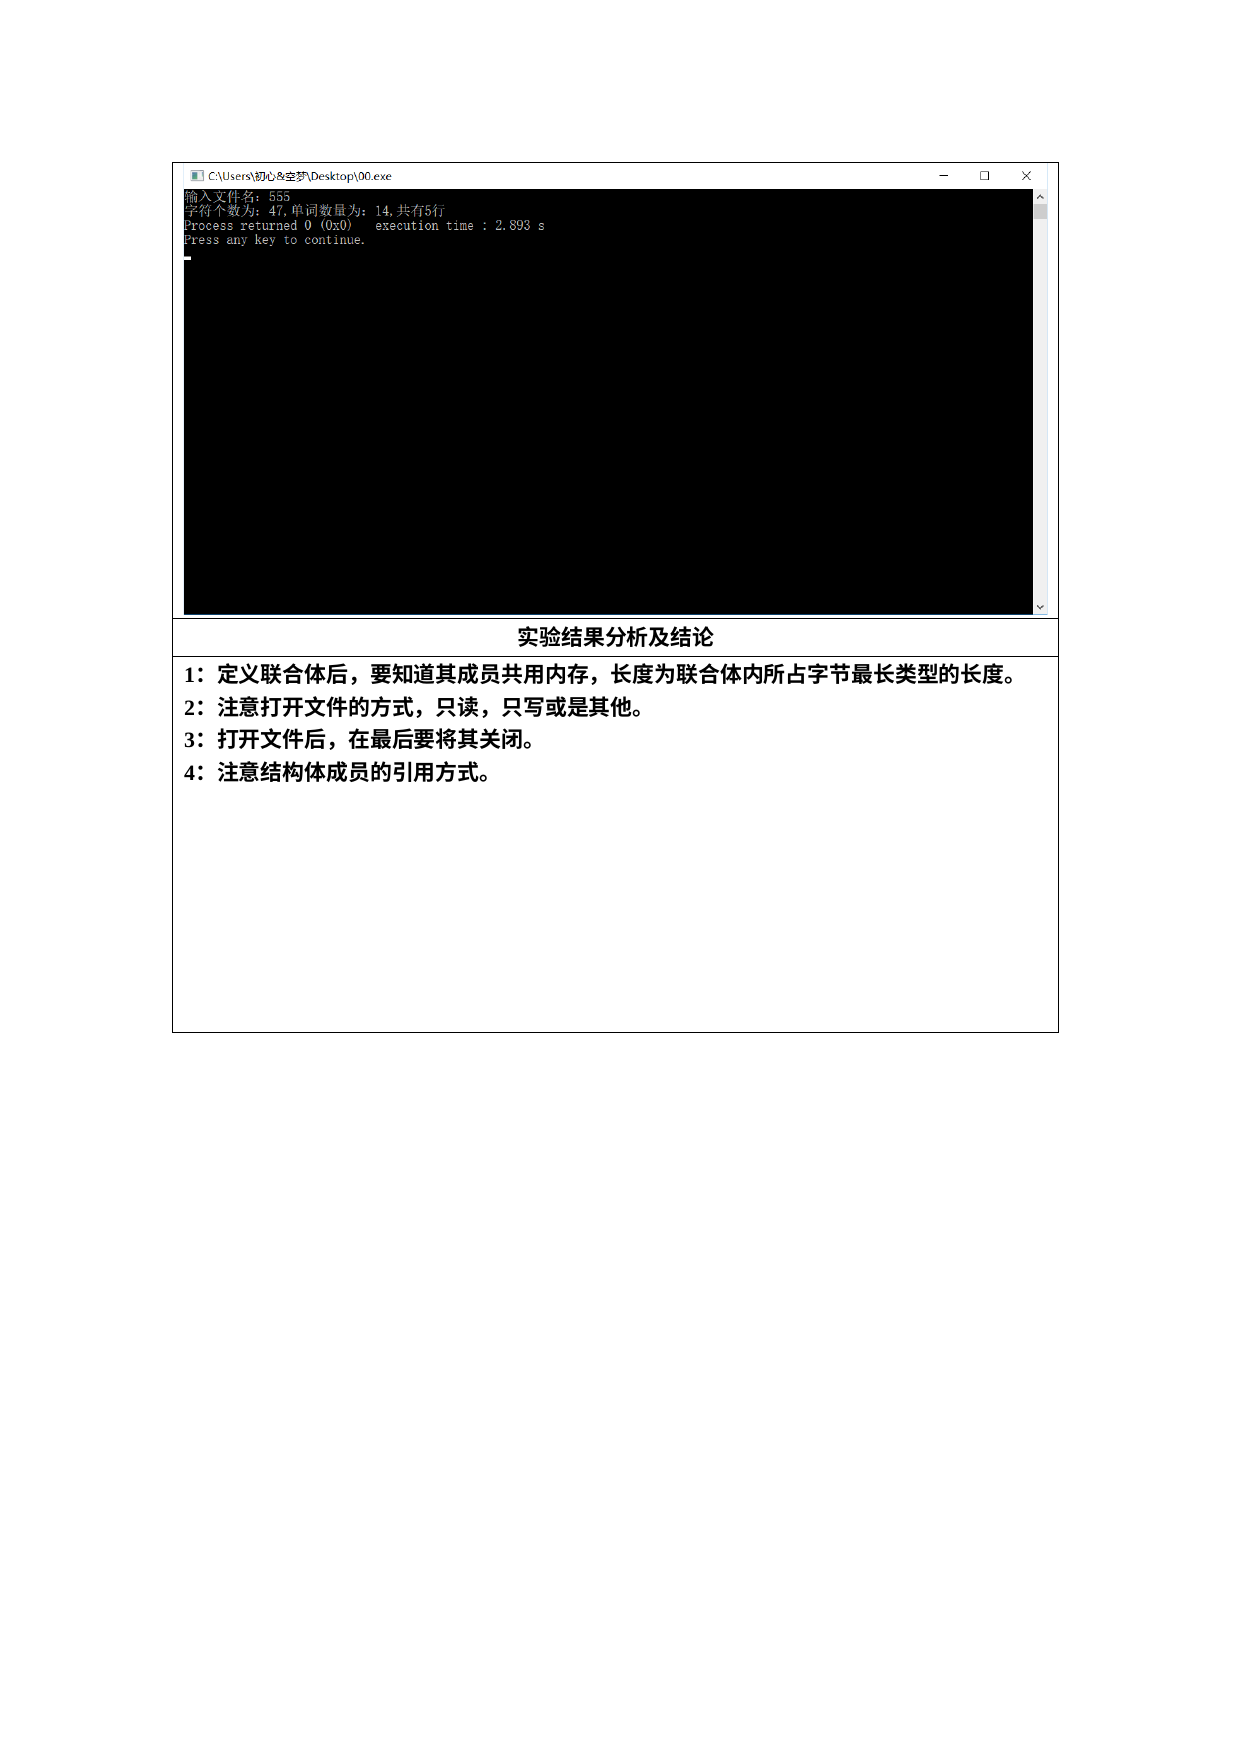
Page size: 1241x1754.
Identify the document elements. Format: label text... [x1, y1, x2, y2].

table_cell 1：定义联合体后，要知道其成员共用内存，长度为联合体内所占字节最长类型的长度。 2：注意打开文件的方式，只读，只写或是其他。 3：打开文件后，在最后要将其关闭。 4：注意结构体成员的引用方式。 [173, 657, 1058, 1032]
table_cell 实验结果分析及结论 [173, 619, 1058, 656]
table_cell 实验要求： 一、验证：结构体及文件课本例题 二、设计 1、编写程序实现以下功能：班委会改选，班长的候选人有三个，统计候选人的选票，并输出班长信息。 2、将一个整数按字节输出。 3、编写程序，统计文本文件中的字符数量、单词数量及行数。要求程序从命令行中获取文件名。 实验步骤： 第一步：新建文件夹，保存文件，如图1-1所示 图1-1 创建文件夹结果 第二步：打开Code::Blocks，新建一个C源文件，如图1-2所示： 图1-2 创建C源程序 程序一：编写程序实现以下功能：班委会改选，班长的候选人有三个，统计候选人的选票，并输出班长信息。 #include<stdio.h> struct xuanpiao { char name[20]; int num;//定义一个结构体，成员为姓名及一个数 }; int main() { int i,n; struct xuanpiao stu[3]={{"张三",0},{"李四",0},{"王五",0}};//定义这个结构体为数组，并对其进行初始化 printf("支持谁就回复对应的序号:\n1:张三 2:李四 3:王五\n");//给予用户提示 for(i=1;i<=5;i++) { h:scanf("%d",&n);//让用户进行输入 if(n==1) stu[0].num++; else if(n==2) stu[1].num++; else if(n==3) stu[2].num++;//如果满足相应的条件，则相应的计数器加1 else { printf("输入错误，请重新输入："); goto h;//输入其他则返回 } } printf("%15s%15s%15s\n","张三","李四","王五"); printf("%15d%15d%15d",stu[0].num++,stu[1].num++,stu[2].num++);//显示出每个人的得票数 int max=stu[0].num;//定义一个最大值，初值为第一个学生的票数 int j=0; for(i=1;i<3;i++) { if(max<stu[i].num) max=stu[i].num,j=i;//如果后面的同学票数大于此同学，则将后面的这个值赋给max，并将其下标付给j } printf("\n最终获选人为：%s",stu[j].name);//输出最终获选人 return 0; } 实验结果： 程序二：将一个整数按字节输出 #include<stdio.h> union { int a; char ch[4]; }p;//定义一个共用体，里面有两个成员 int main() { int i; p.a=4;//将共用体中的整型数a赋值为4 for(i=0;i<4;i++) printf("%d\n",p.ch[i]);//输出共用体中字符型数组的每个值 return 0； } 运行结果为： 程序三：编写程序，统计文本文件中的字符数量、单词数量及行数。要求程序从命令行中获取文件名 #include<stdio.h> #include<string.h> int main() { FILE *fp; char file_name[20],ch;//定义个字符数组 int num=1,num1=1,num2=0;//定义三个计数器 printf("输入文件名："); gets(file_name);//让用户输入文件名 if((fp=fopen(file_name,"r"))==NULL)//如果文件不存在 { printf("文件打开失败");//则打开失败 exit(0); } while((ch=getc(fp))!=EOF)//循环到文件结尾 { num++;//统计字符数量 if(ch>='a'&&ch<='z'||ch>='A'&&ch<='Z') num1++;//统计单词数量 if(ch=='\n') num2++;//统计行数 } printf("字符个数为：%d,单词数量为：%d,共有%d行",num-1,num1-1,num2);//显示结果 fclose(fp);//关闭文件 } 文件内容为： 运行结果为: [173, 163, 1058, 618]
picture [183, 163, 1048, 615]
